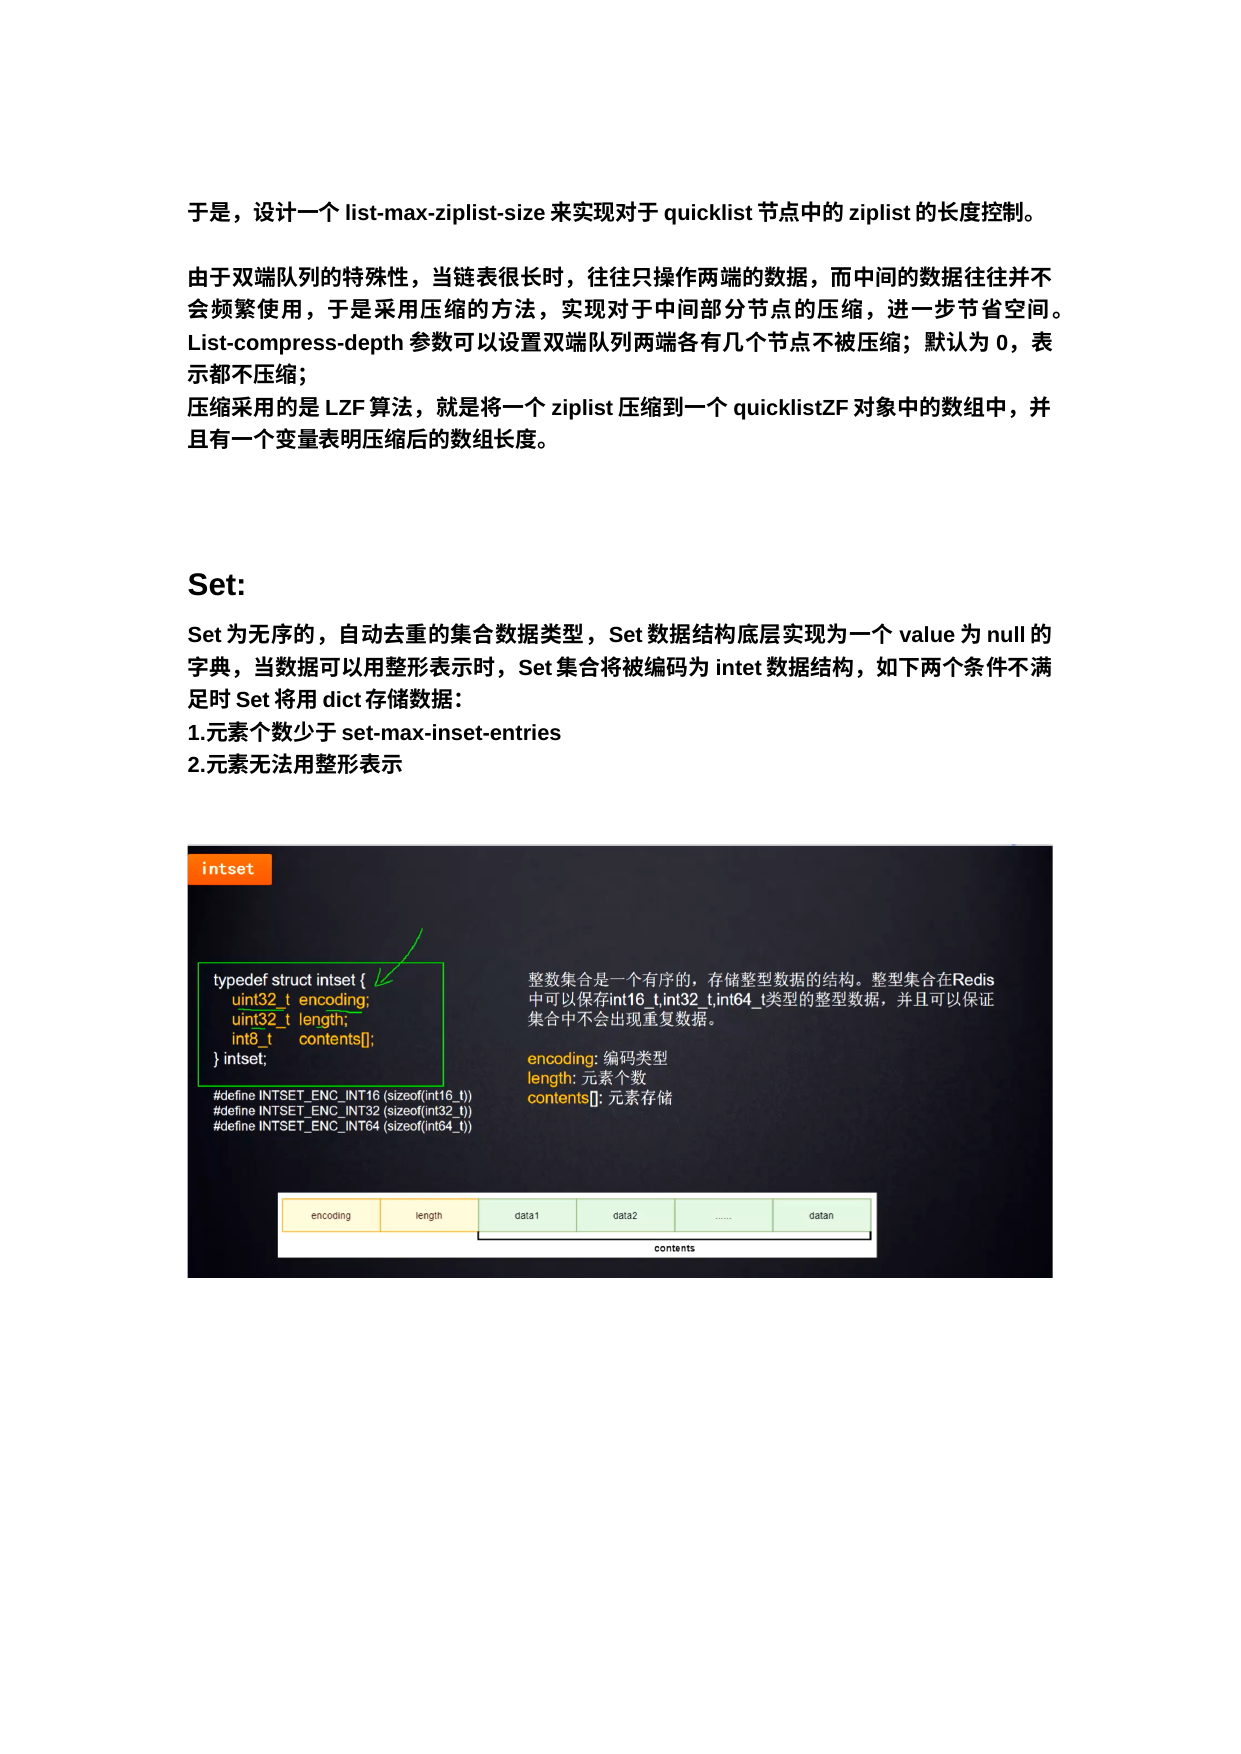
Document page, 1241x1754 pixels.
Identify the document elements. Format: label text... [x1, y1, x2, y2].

picture [187, 844, 1053, 1278]
text 1.元素个数少于set-max-inset-entries [187, 714, 1053, 747]
text 由于双端队列的特殊性，当链表很长时，往往只操作两端的数据，而中间的数据往往并不会频繁使用，于是采用压缩的方法，实现对于中间部分节点的压缩，进一步节省空间。List-compress-depth参数可以设置双端队列两端各有几个节点不被压缩；默认为0，表示都不压缩； [187, 259, 1053, 389]
text 压缩采用的是LZF算法，就是将一个ziplist压缩到一个quicklistZF对象中的数组中，并且有一个变量表明压缩后的数组长度。 [187, 389, 1053, 454]
text 2.元素无法用整形表示 [187, 747, 1053, 779]
text Set为无序的，自动去重的集合数据类型，Set数据结构底层实现为一个value为null的字典，当数据可以用整形表示时，Set集合将被编码为intet数据结构，如下两个条件不满足时Set将用dict存储数据： [187, 617, 1053, 714]
text Set: [187, 552, 1053, 617]
text 于是，设计一个list-max-ziplist-size来实现对于quicklist节点中的ziplist的长度控制。 [187, 194, 1053, 227]
